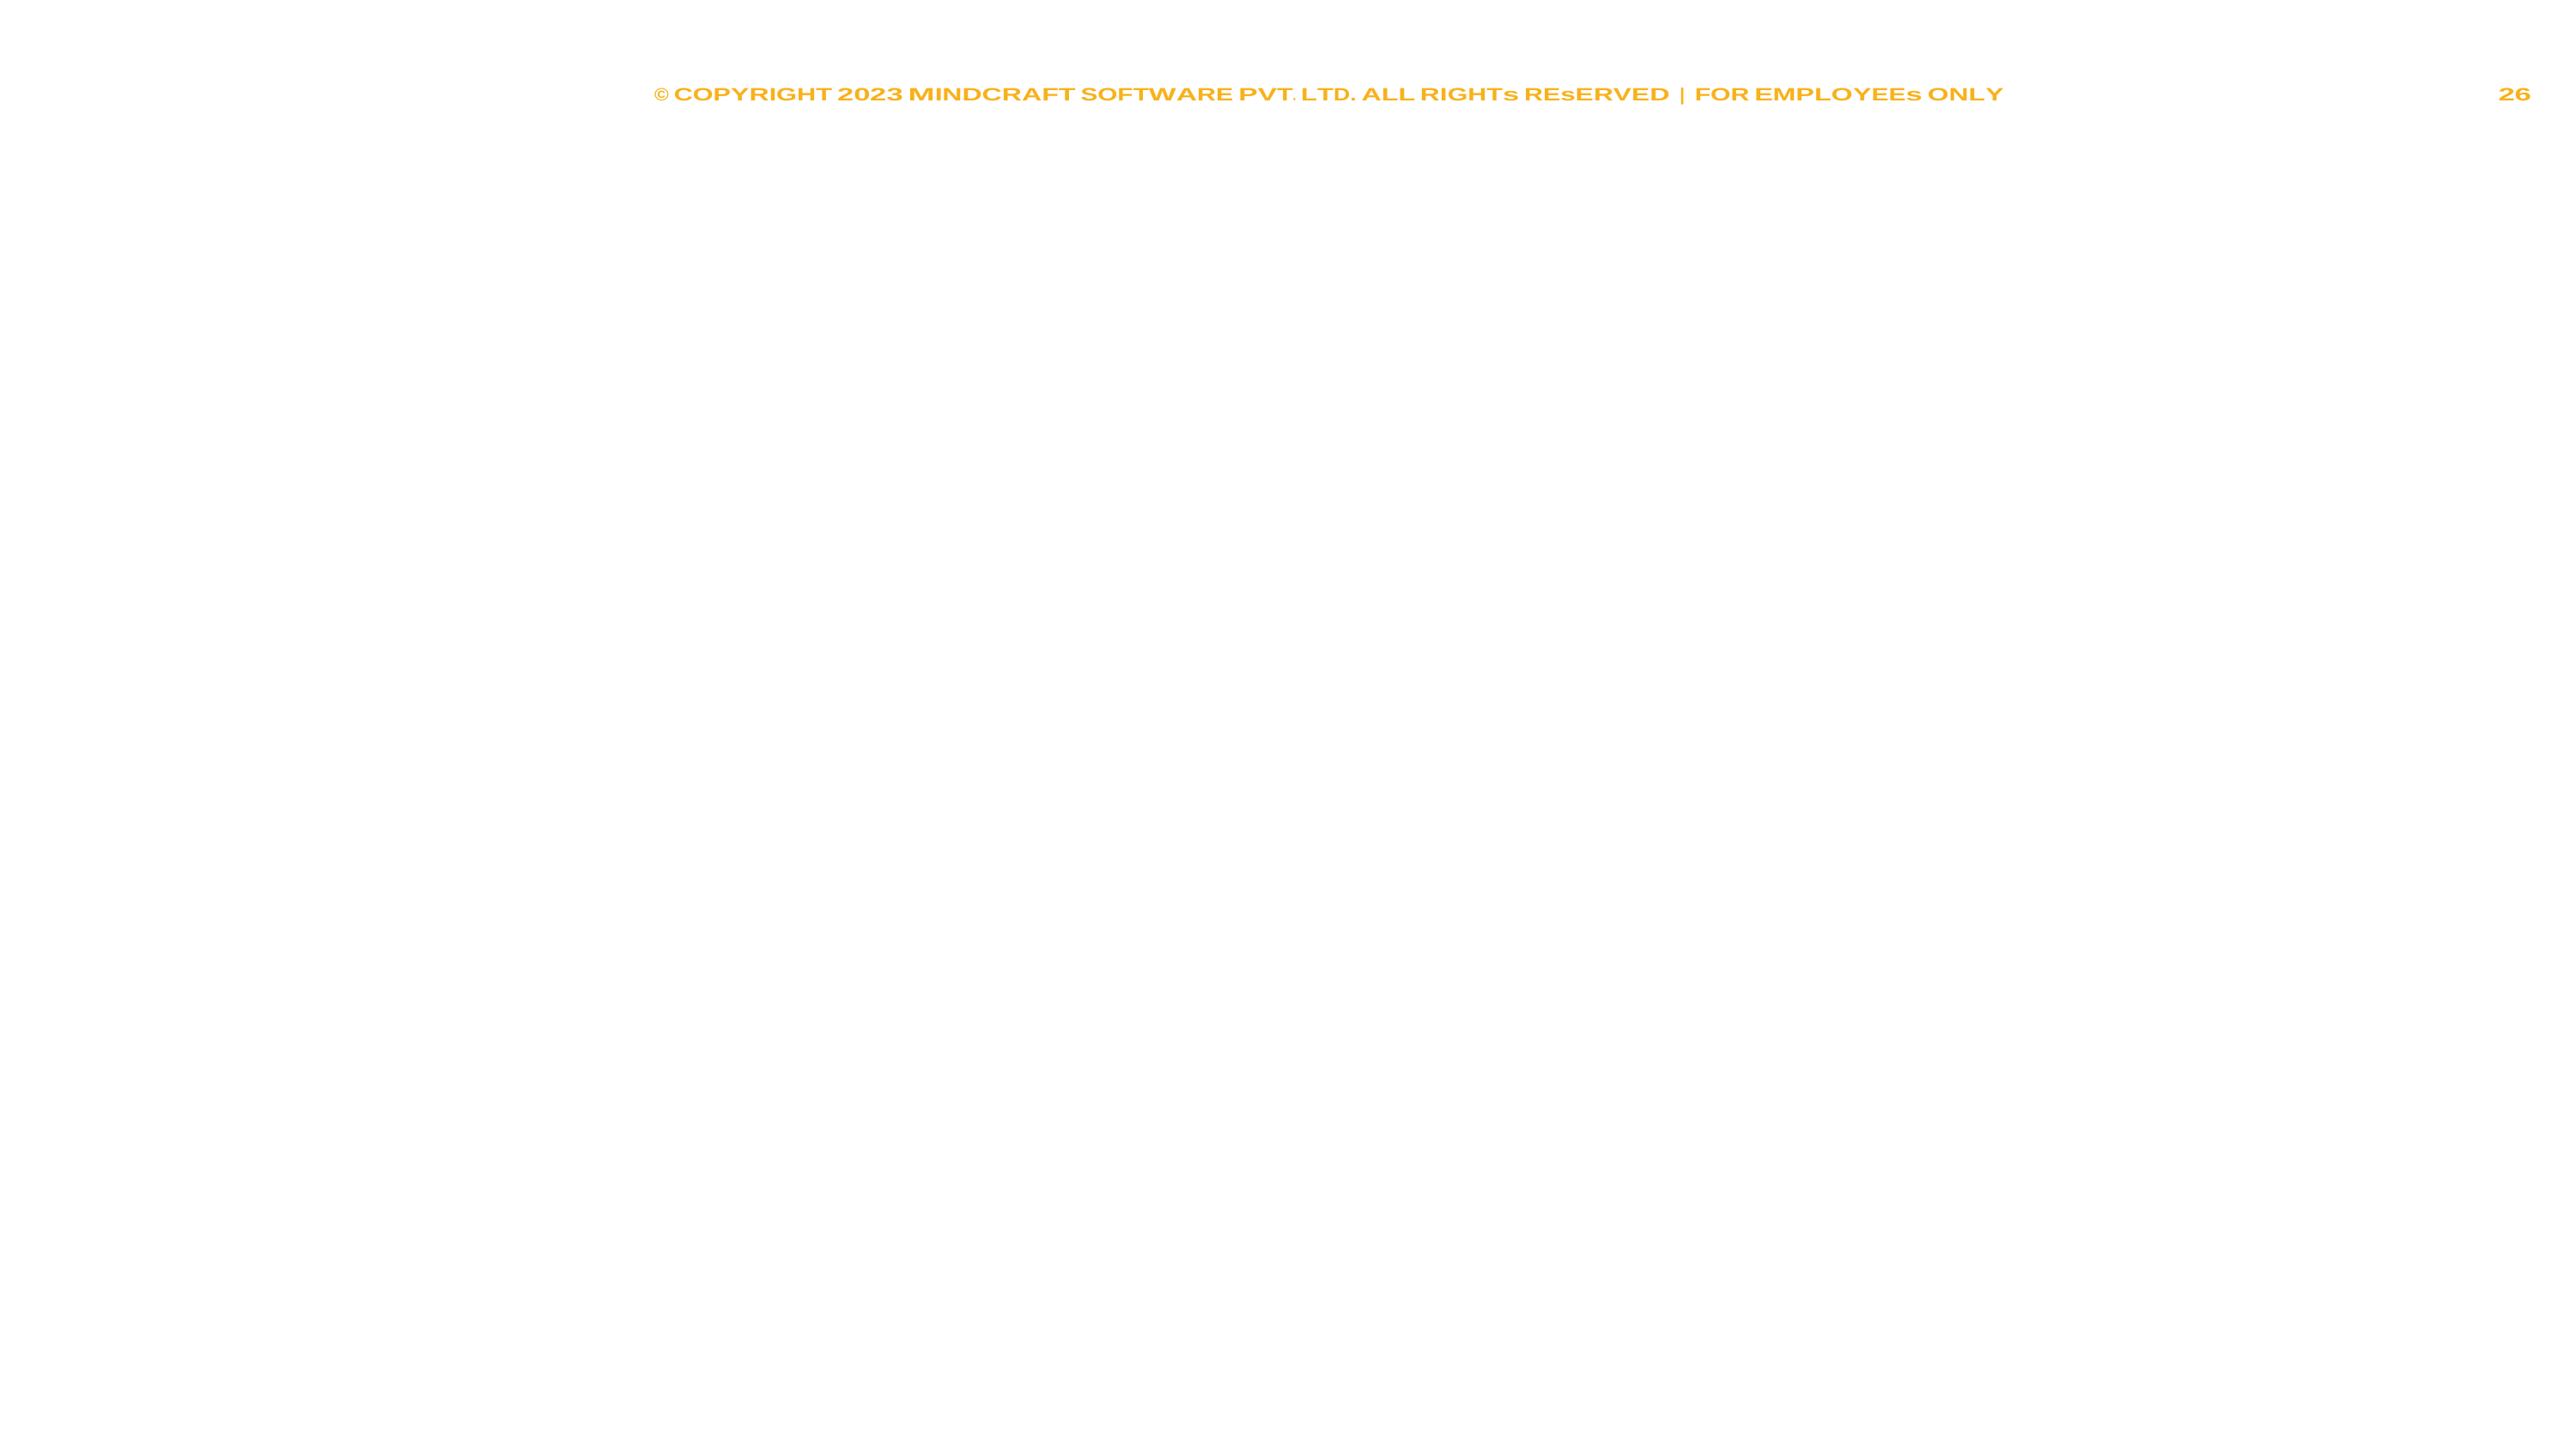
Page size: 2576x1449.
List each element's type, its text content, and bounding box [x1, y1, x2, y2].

text © COPYRIGHT 2023 MINDCRAFT SOFTWARE PVT. LTD. ALL RIGHTs REsERVED | FOR EMPLOYEEs ONLY 26 [654, 84, 2542, 105]
